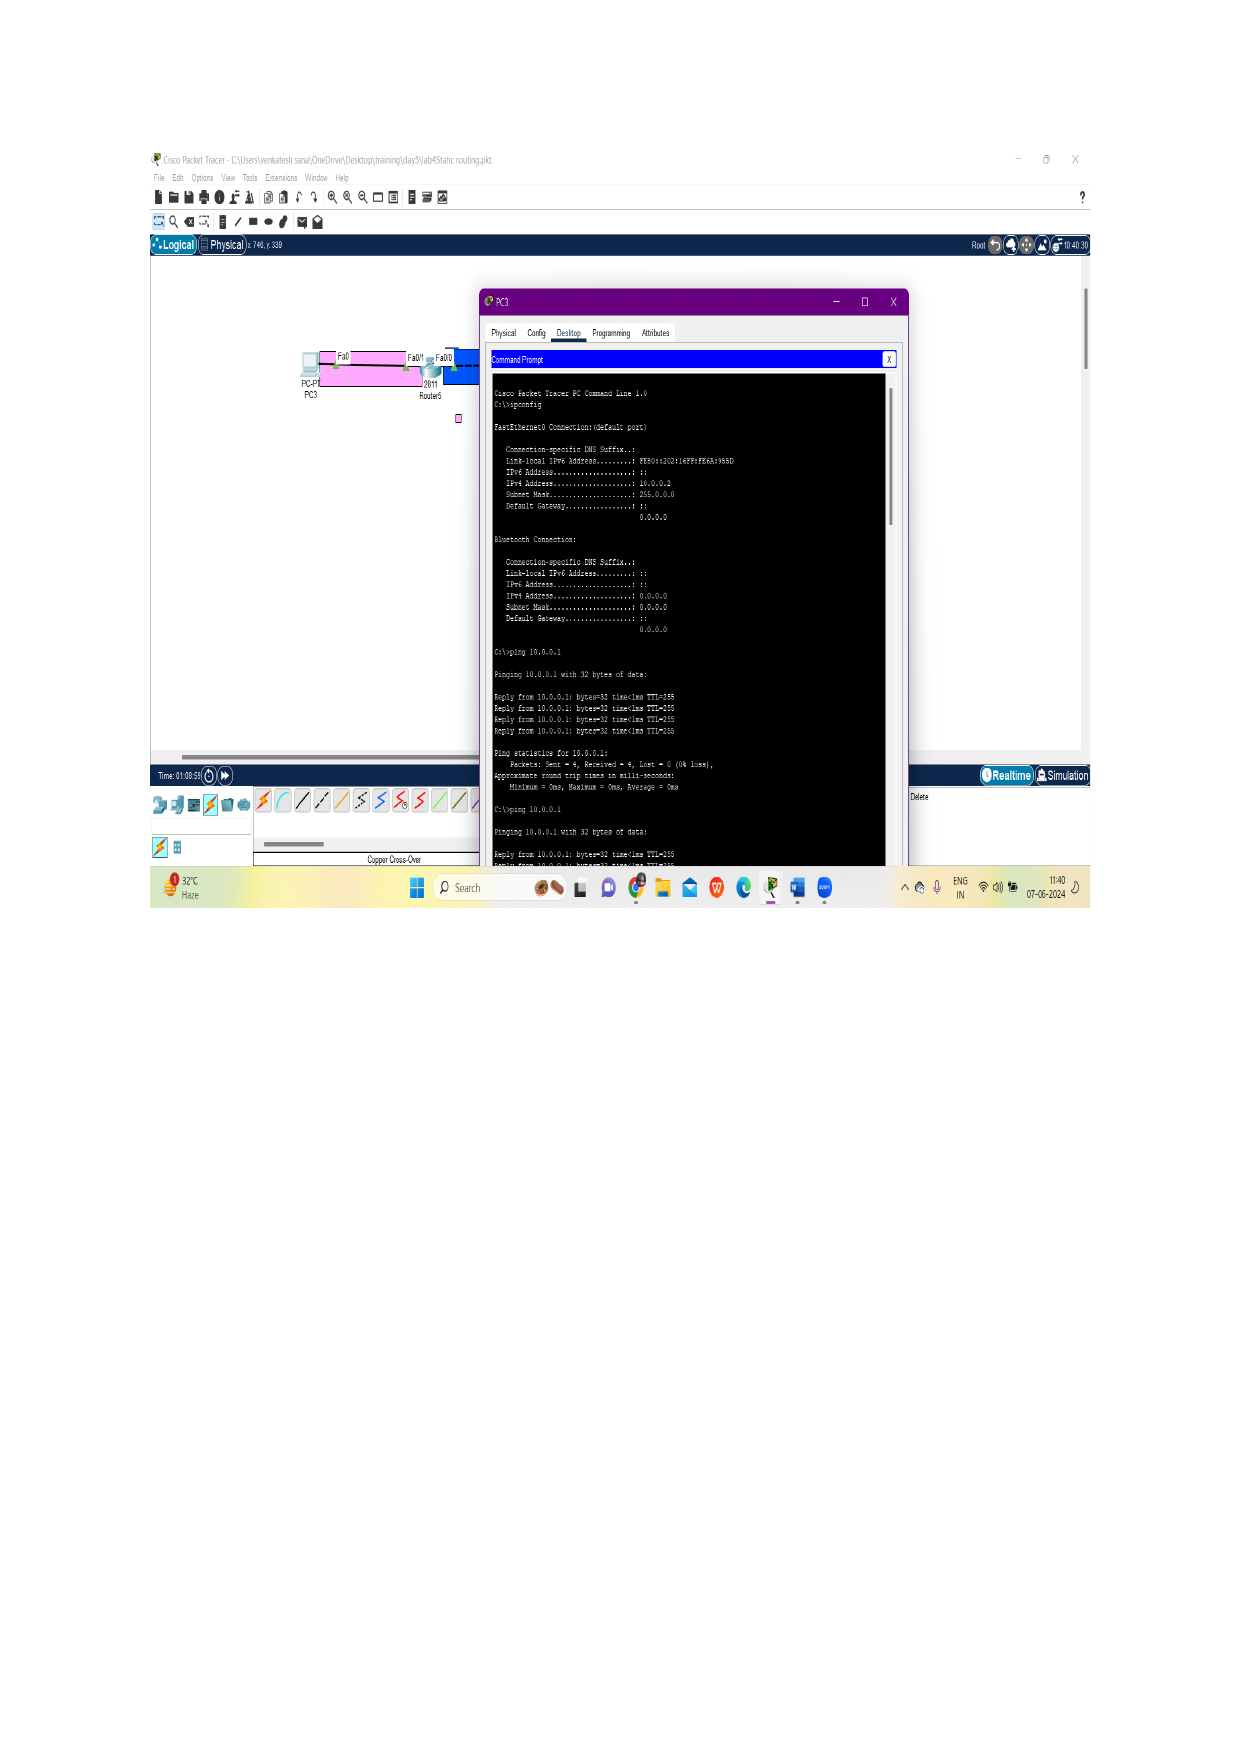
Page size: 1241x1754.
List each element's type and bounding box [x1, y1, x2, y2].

picture [150, 150, 1091, 908]
